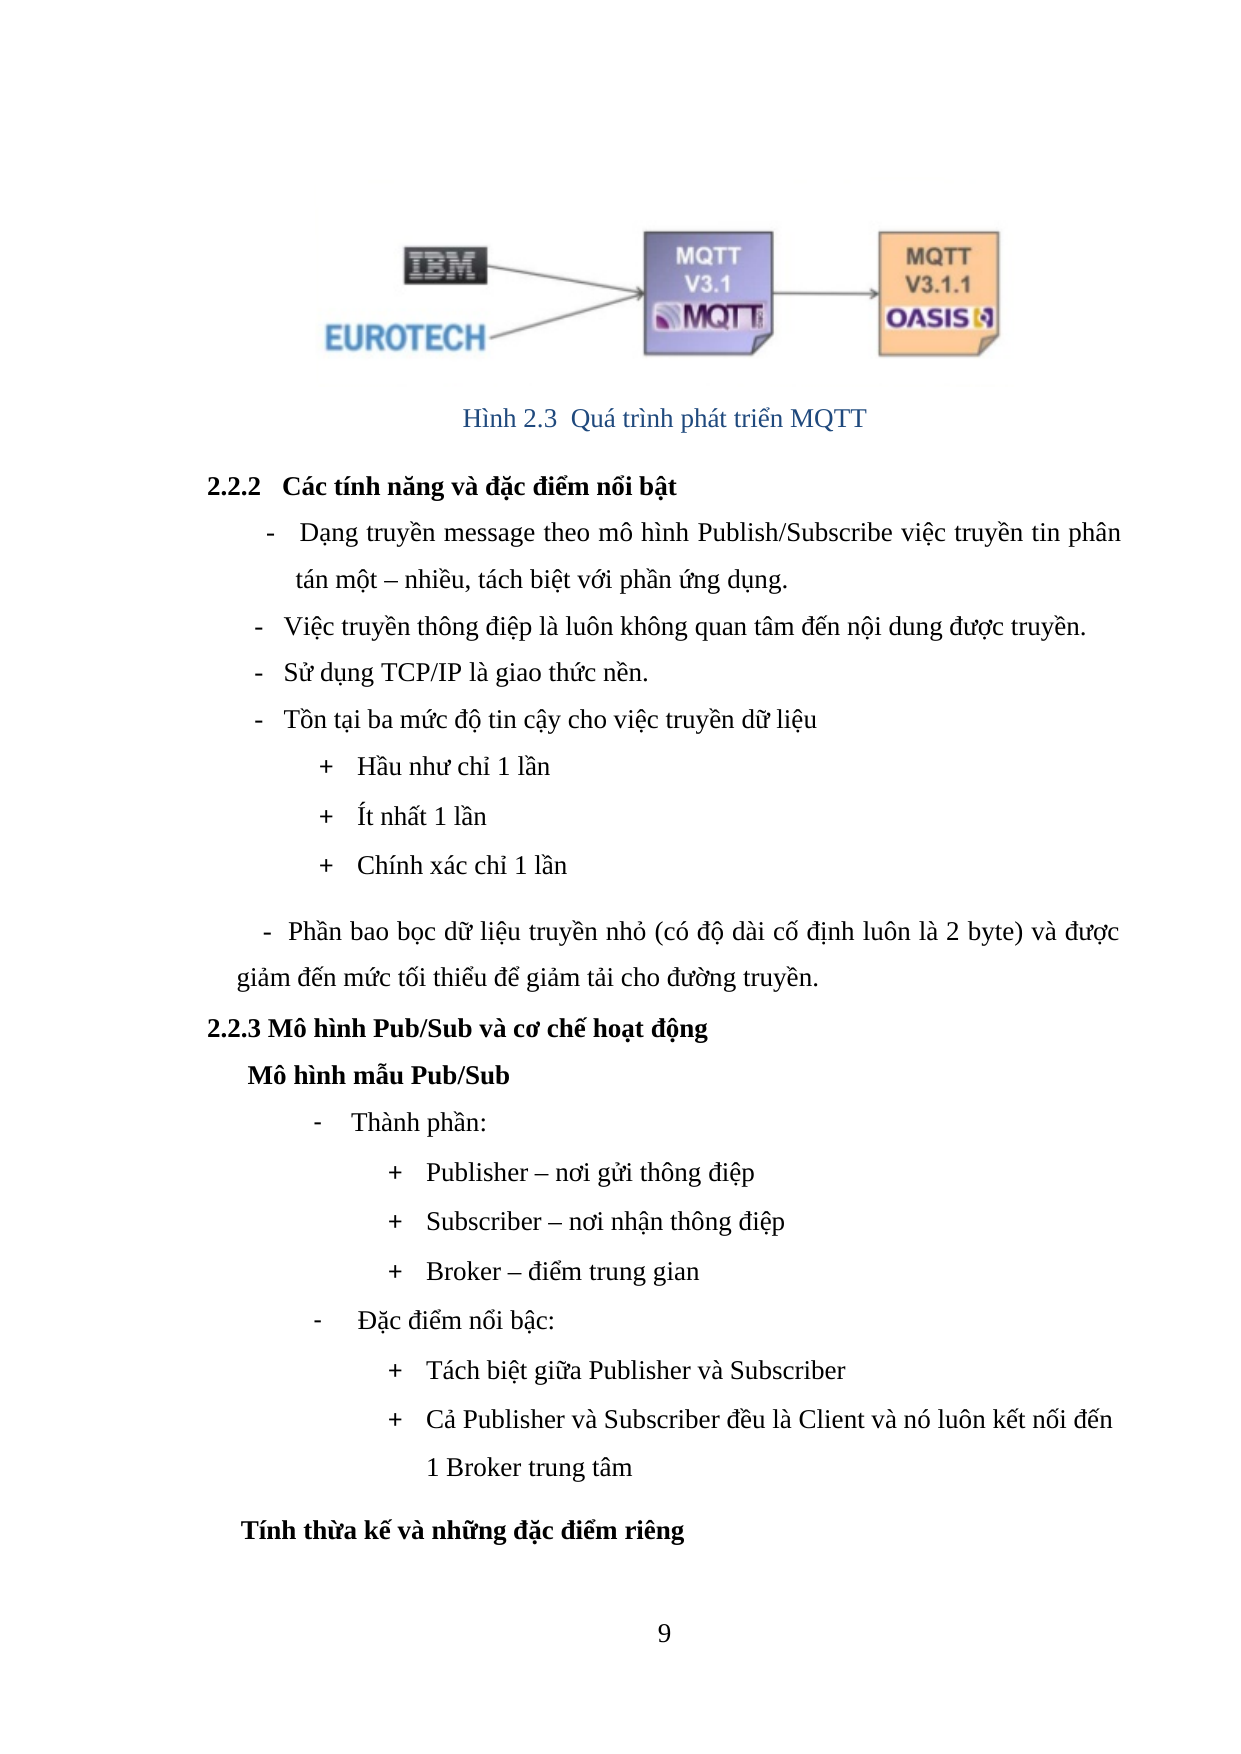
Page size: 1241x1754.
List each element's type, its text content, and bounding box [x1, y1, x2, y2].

list Chính xác chỉ 1 lần [319, 848, 1122, 882]
list Đặc điểm nổi bậc: [313, 1303, 1122, 1336]
list Tách biệt giữa Publisher và Subscriber [388, 1353, 1122, 1386]
list Thành phần: [313, 1106, 1122, 1138]
subtitle Các tính năng và đặc điểm nổi bật [207, 469, 1122, 501]
list Publisher – nơi gửi thông điệp [388, 1155, 1122, 1188]
text - Tồn tại ba mức độ tin cậy cho việc truyền dữ liệu [207, 703, 1122, 734]
text Tính thừa kế và những đặc điểm riêng [207, 1514, 1122, 1545]
list Cả Publisher và Subscriber đều là Client và nó luôn kết nối đến 1 Broker trung tâm [388, 1402, 1122, 1482]
text - Phần bao bọc dữ liệu truyền nhỏ (có độ dài cố định luôn là 2 byte) và được giảm đến mức tối thiểu để giảm tải cho đường truyền. [207, 915, 1122, 992]
picture [314, 177, 1015, 387]
list Subscriber – nơi nhận thông điệp [388, 1204, 1122, 1237]
list Ít nhất 1 lần [319, 799, 1122, 832]
list Broker – điểm trung gian [388, 1254, 1122, 1287]
text - Việc truyền thông điệp là luôn không quan tâm đến nội dung được truyền. [207, 609, 1122, 641]
list Hầu như chỉ 1 lần [319, 749, 1122, 783]
text - Sử dụng TCP/IP là giao thức nền. [207, 656, 1122, 687]
subtitle 2.2.3 Mô hình Pub/Sub và cơ chế hoạt động [207, 1012, 1122, 1043]
text Hình 2.3 Quá trình phát triển MQTT [207, 402, 1122, 433]
text Mô hình mẫu Pub/Sub [207, 1059, 1122, 1090]
text - Dạng truyền message theo mô hình Publish/Subscribe việc truyền tin phân tán một – nhiều, tách biệt với phần ứng dụng. [192, 516, 1122, 594]
